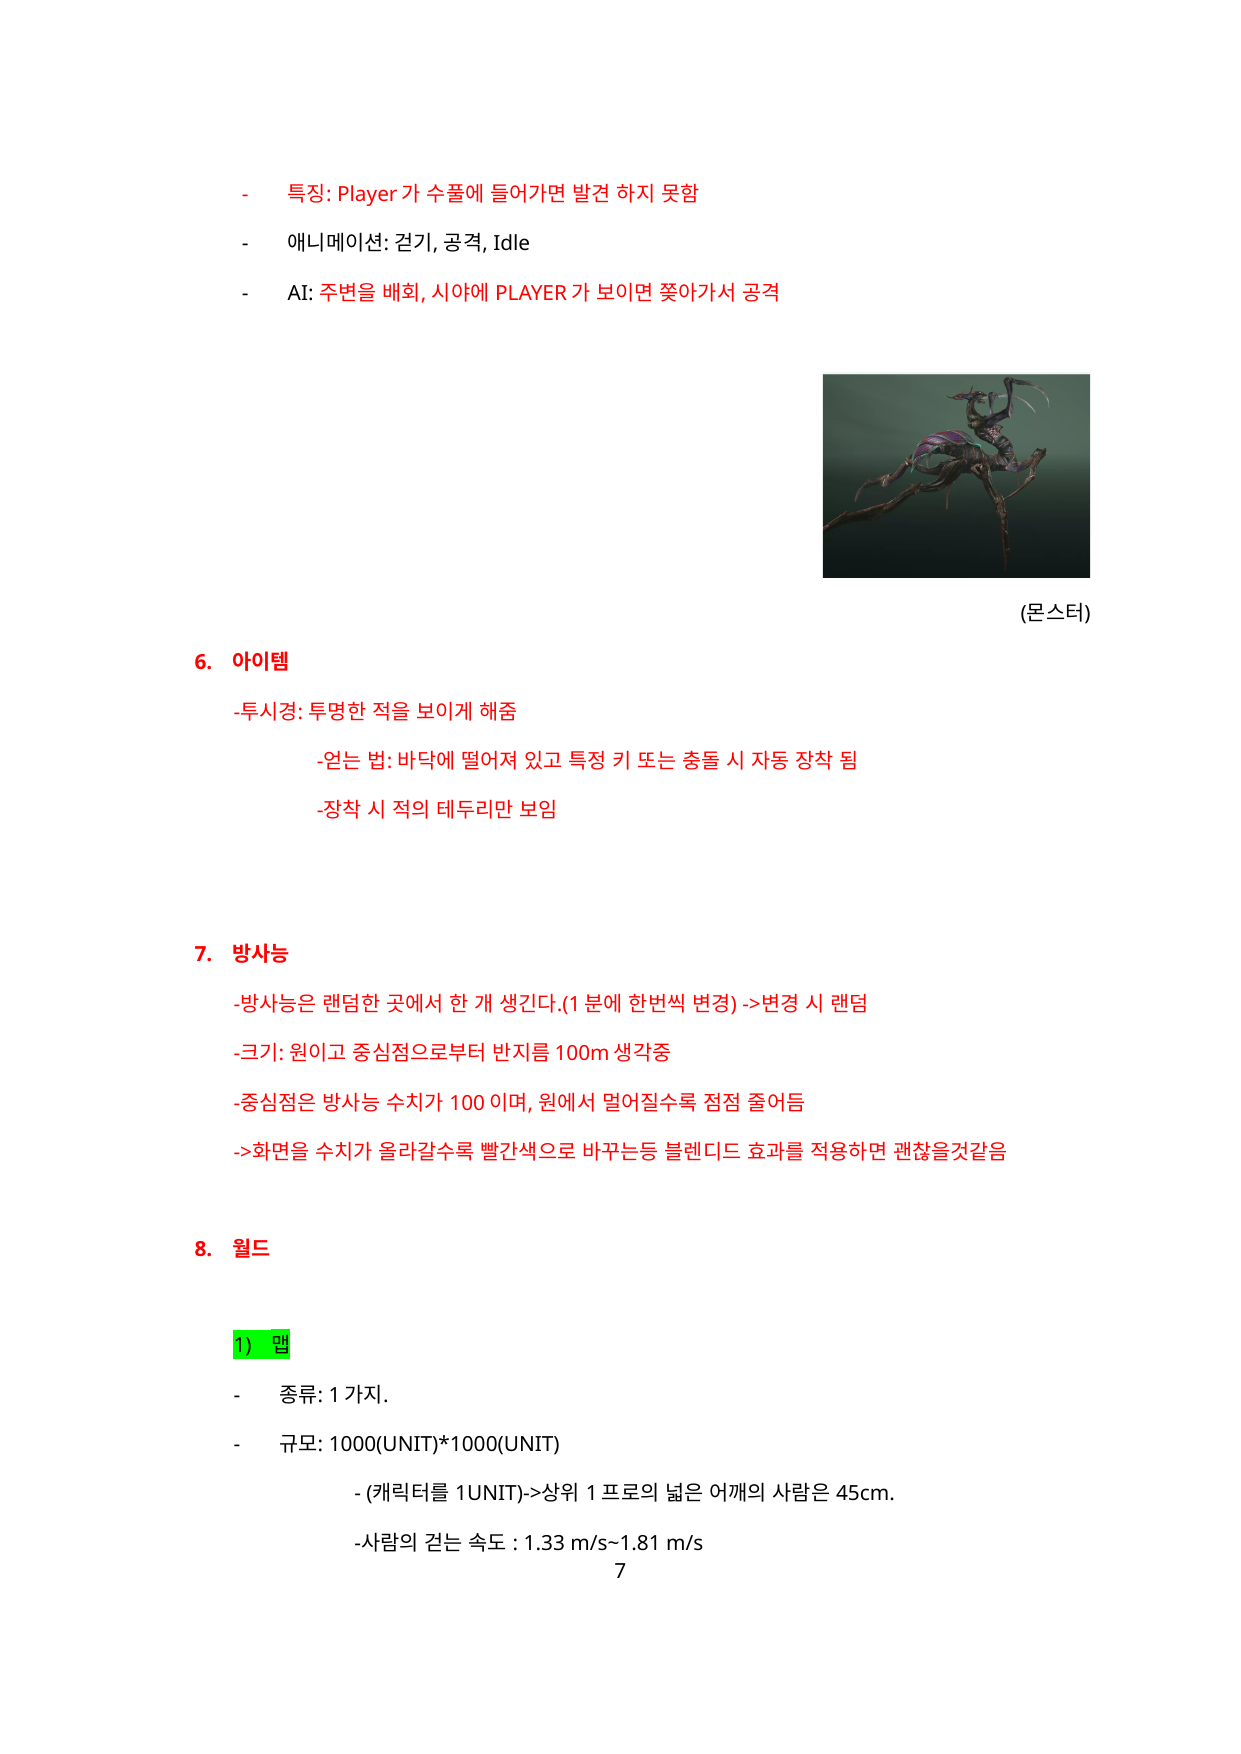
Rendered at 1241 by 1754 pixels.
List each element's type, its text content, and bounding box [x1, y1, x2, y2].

text - (캐릭터를 1UNIT)->상위 1프로의 넓은 어깨의 사람은 45cm. [354, 1477, 1090, 1507]
list -얻는 법: 바닥에 떨어져 있고 특정 키 또는 충돌 시 자동 장착 됨 [233, 744, 1090, 775]
list 규모: 1000(UNIT)*1000(UNIT) [233, 1427, 1090, 1458]
text -사람의 걷는 속도 : 1.33 m/s~1.81 m/s [354, 1526, 1090, 1556]
list AI: 주변을 배회, 시야에 PLAYER가 보이면 쫒아가서 공격 [242, 276, 1090, 306]
picture [822, 372, 1091, 578]
list 월드 [194, 1232, 1090, 1262]
list -장착 시 적의 테두리만 보임 [233, 794, 1090, 824]
list -방사능은 랜덤한 곳에서 한 개 생긴다.(1분에 한번씩 변경) ->변경 시 랜덤 [233, 987, 1090, 1017]
list 아이템 [194, 646, 1090, 676]
list 맵 [233, 1328, 1090, 1359]
list -중심점은 방사능 수치가 100이며, 원에서 멀어질수록 점점 줄어듬 [233, 1086, 1090, 1116]
text (몬스터) [196, 596, 1090, 627]
list 애니메이션: 걷기, 공격, Idle [242, 227, 1090, 257]
list -투시경: 투명한 적을 보이게 해줌 [233, 695, 1090, 725]
list ->화면을 수치가 올라갈수록 빨간색으로 바꾸는등 블렌디드 효과를 적용하면 괜찮을것같음 [233, 1135, 1090, 1166]
list -크기: 원이고 중심점으로부터 반지름100m생각중 [233, 1036, 1090, 1067]
list 방사능 [194, 938, 1090, 968]
list 종류: 1가지. [233, 1378, 1090, 1408]
list 특징: Player가 수풀에 들어가면 발견 하지 못함 [242, 177, 1090, 207]
